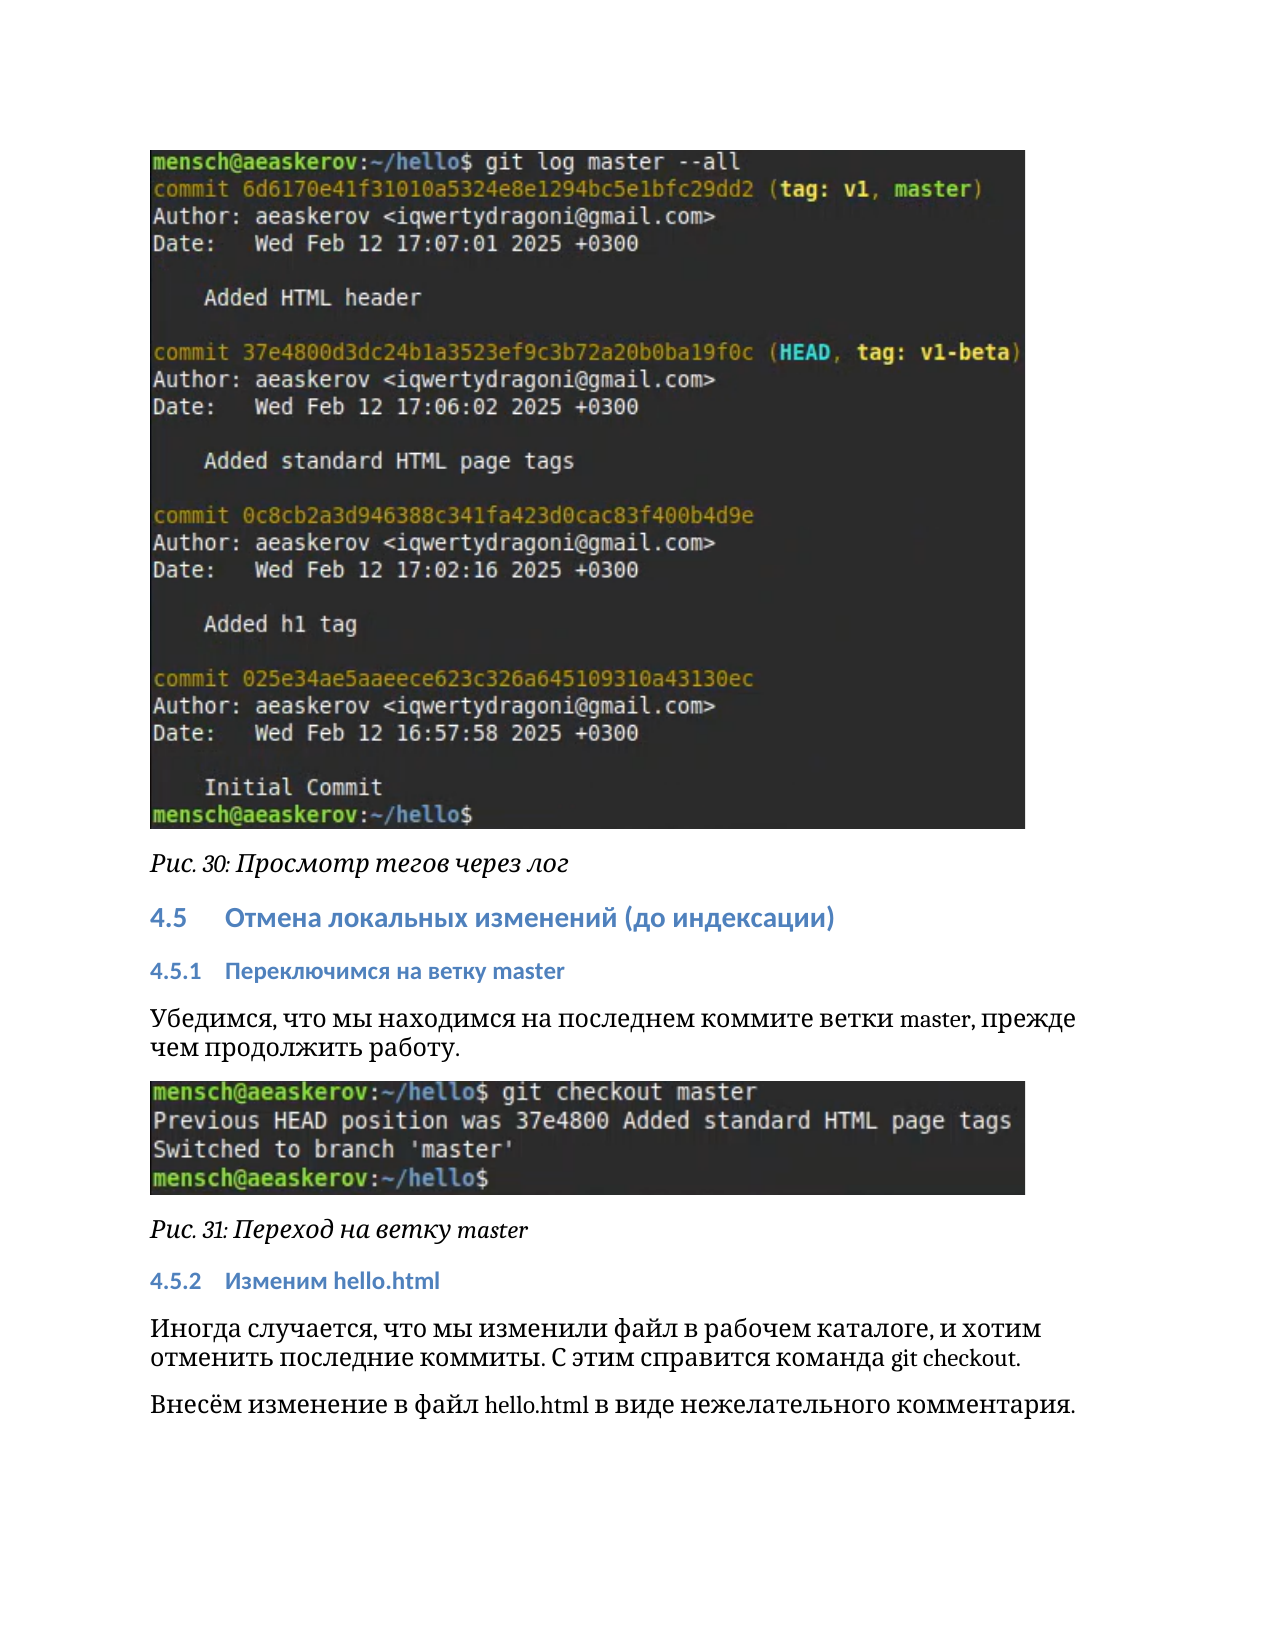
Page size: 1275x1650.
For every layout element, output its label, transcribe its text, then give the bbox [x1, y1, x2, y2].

text Убедимся, что мы находимся на последнем коммите ветки master, прежде чем продолжить работу. [150, 1005, 1125, 1062]
text Рис. 31: Переход на ветку master [150, 1216, 1125, 1244]
subtitle 4.5.1 Переключимся на ветку master [150, 956, 1125, 986]
picture [150, 1081, 1025, 1195]
picture [150, 150, 1025, 829]
text Внесём изменение в файл hello.html в виде нежелательного комментария. [150, 1391, 1125, 1420]
subtitle 4.5 Отмена локальных изменений (до индексации) [150, 899, 1125, 935]
subtitle 4.5.2 Изменим hello.html [150, 1265, 1125, 1296]
text Рис. 30: Просмотр тегов через лог [150, 849, 1125, 878]
text Иногда случается, что мы изменили файл в рабочем каталоге, и хотим отменить последние коммиты. С этим справится команда git checkout. [150, 1315, 1125, 1372]
